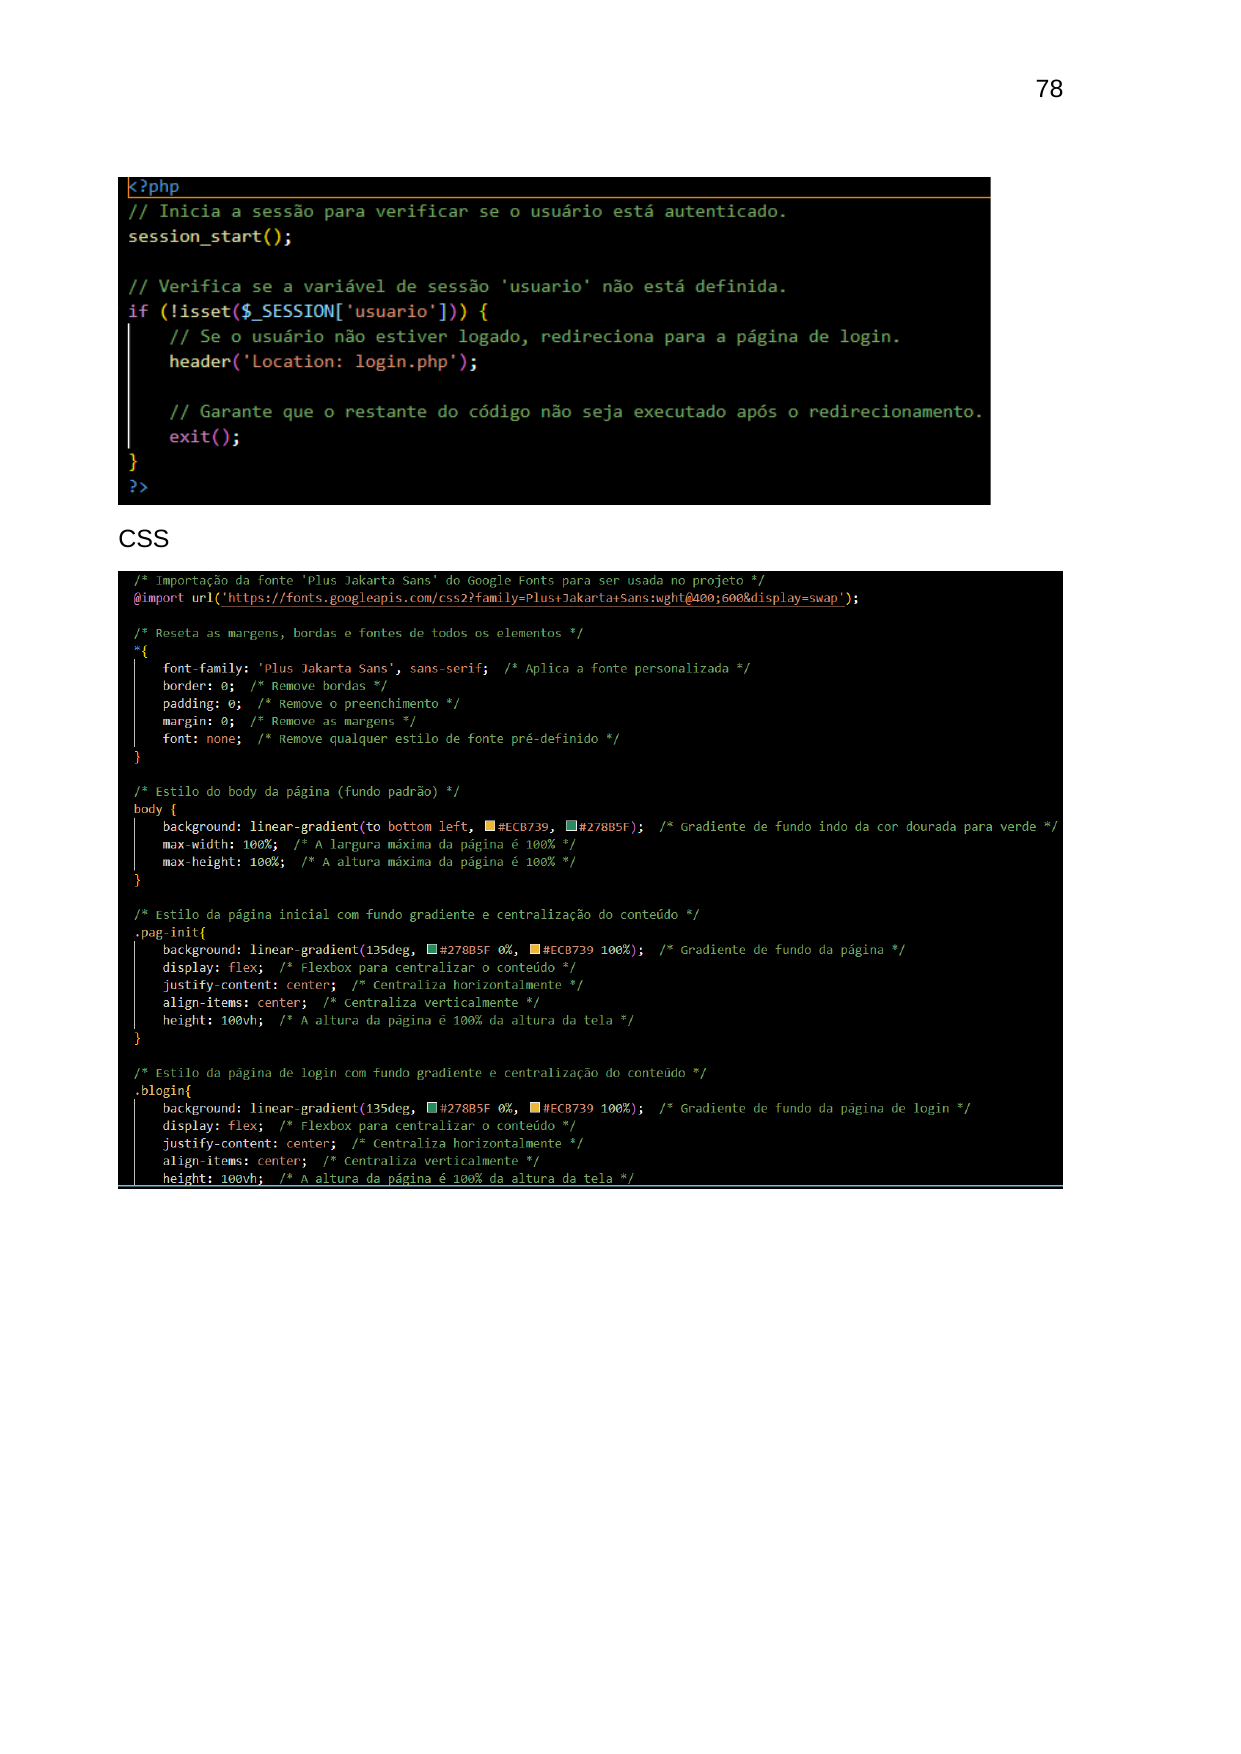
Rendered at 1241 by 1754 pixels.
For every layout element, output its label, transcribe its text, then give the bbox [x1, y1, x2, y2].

picture [118, 571, 1063, 1189]
text CSS [118, 524, 1063, 552]
picture [118, 177, 991, 505]
